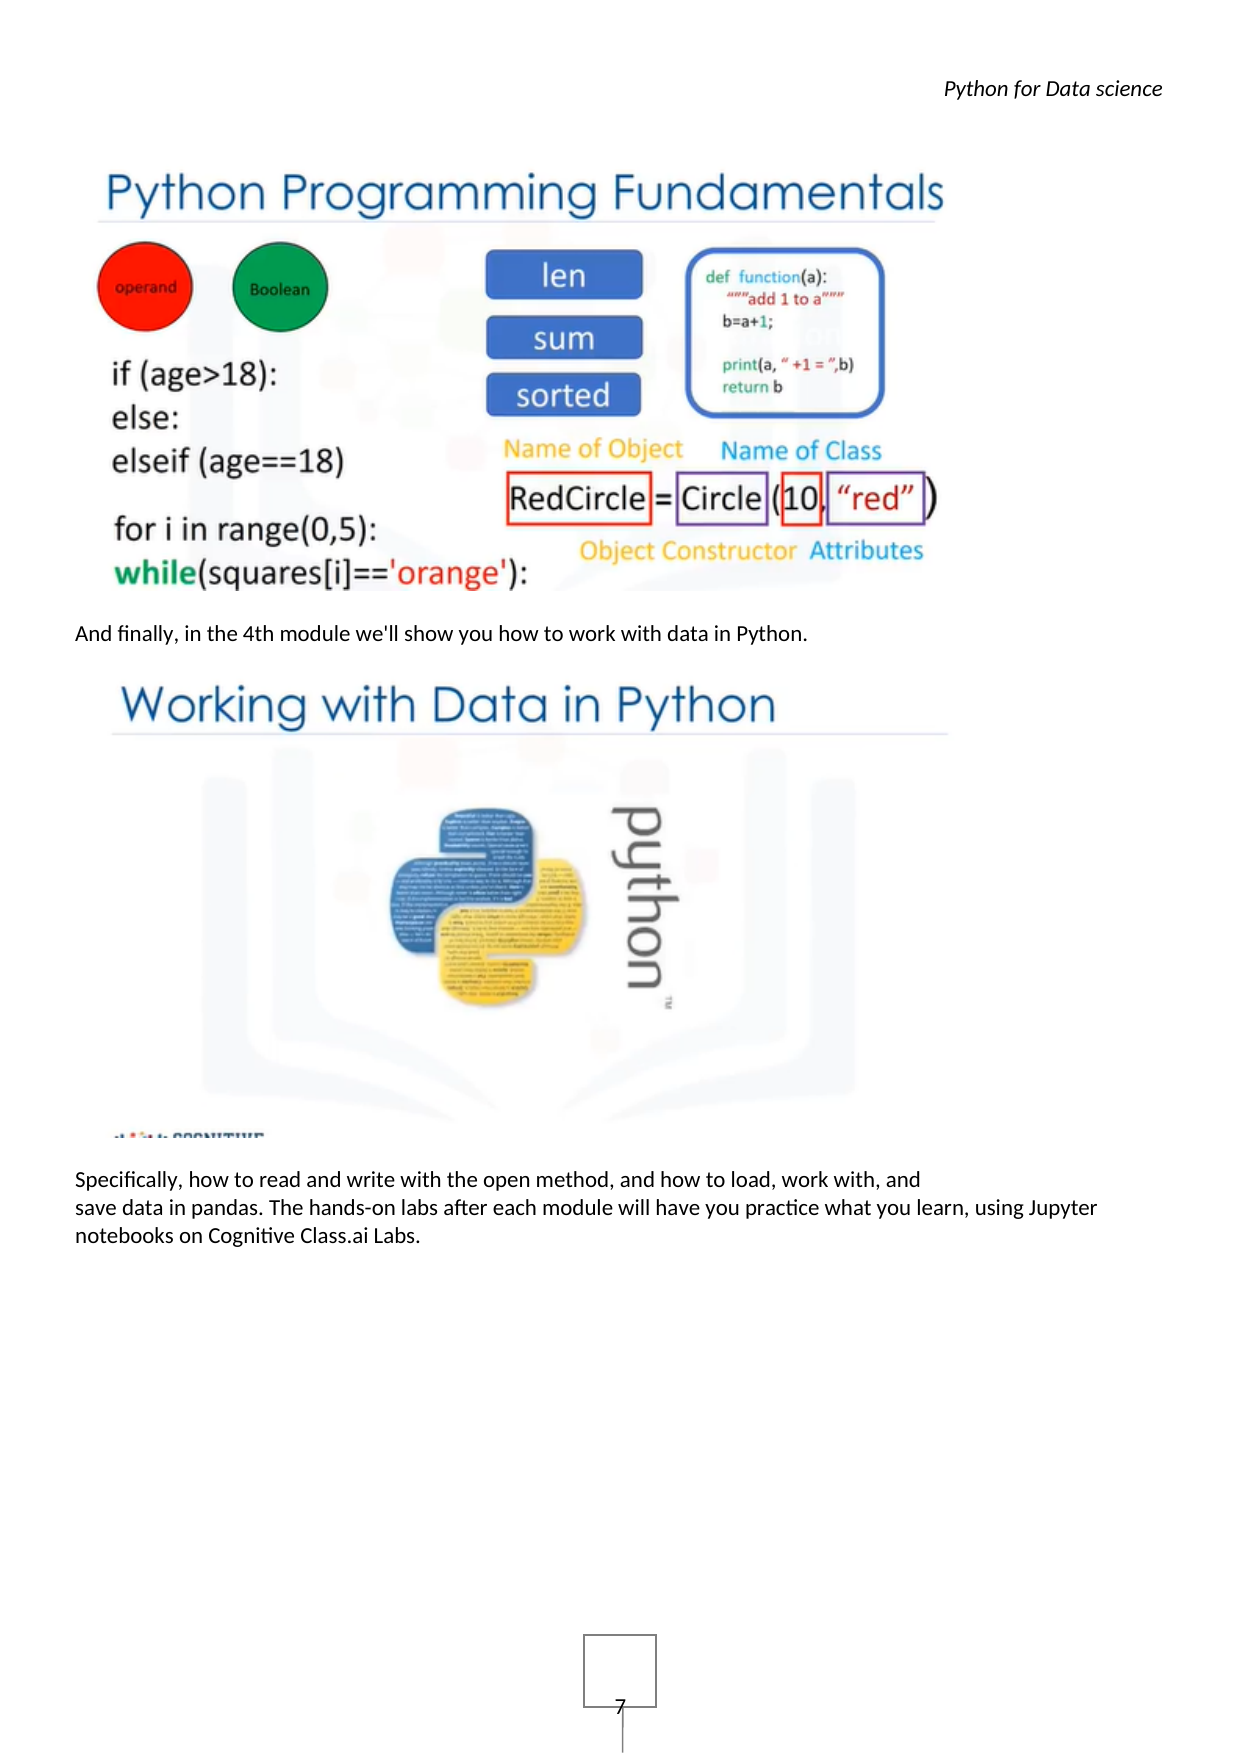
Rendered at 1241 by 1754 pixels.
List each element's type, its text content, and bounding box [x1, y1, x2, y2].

text save data in pandas. The hands-on labs after each module will have you practice what you learn, using Jupyter notebooks on Cognitive Class.ai Labs. [75, 1193, 1165, 1249]
picture [75, 129, 954, 591]
picture [75, 646, 1005, 1138]
text Specifically, how to read and write with the open method, and how to load, work with, and [75, 1166, 1165, 1193]
text And finally, in the 4th module we'll show you how to work with data in Python. [75, 619, 1165, 647]
